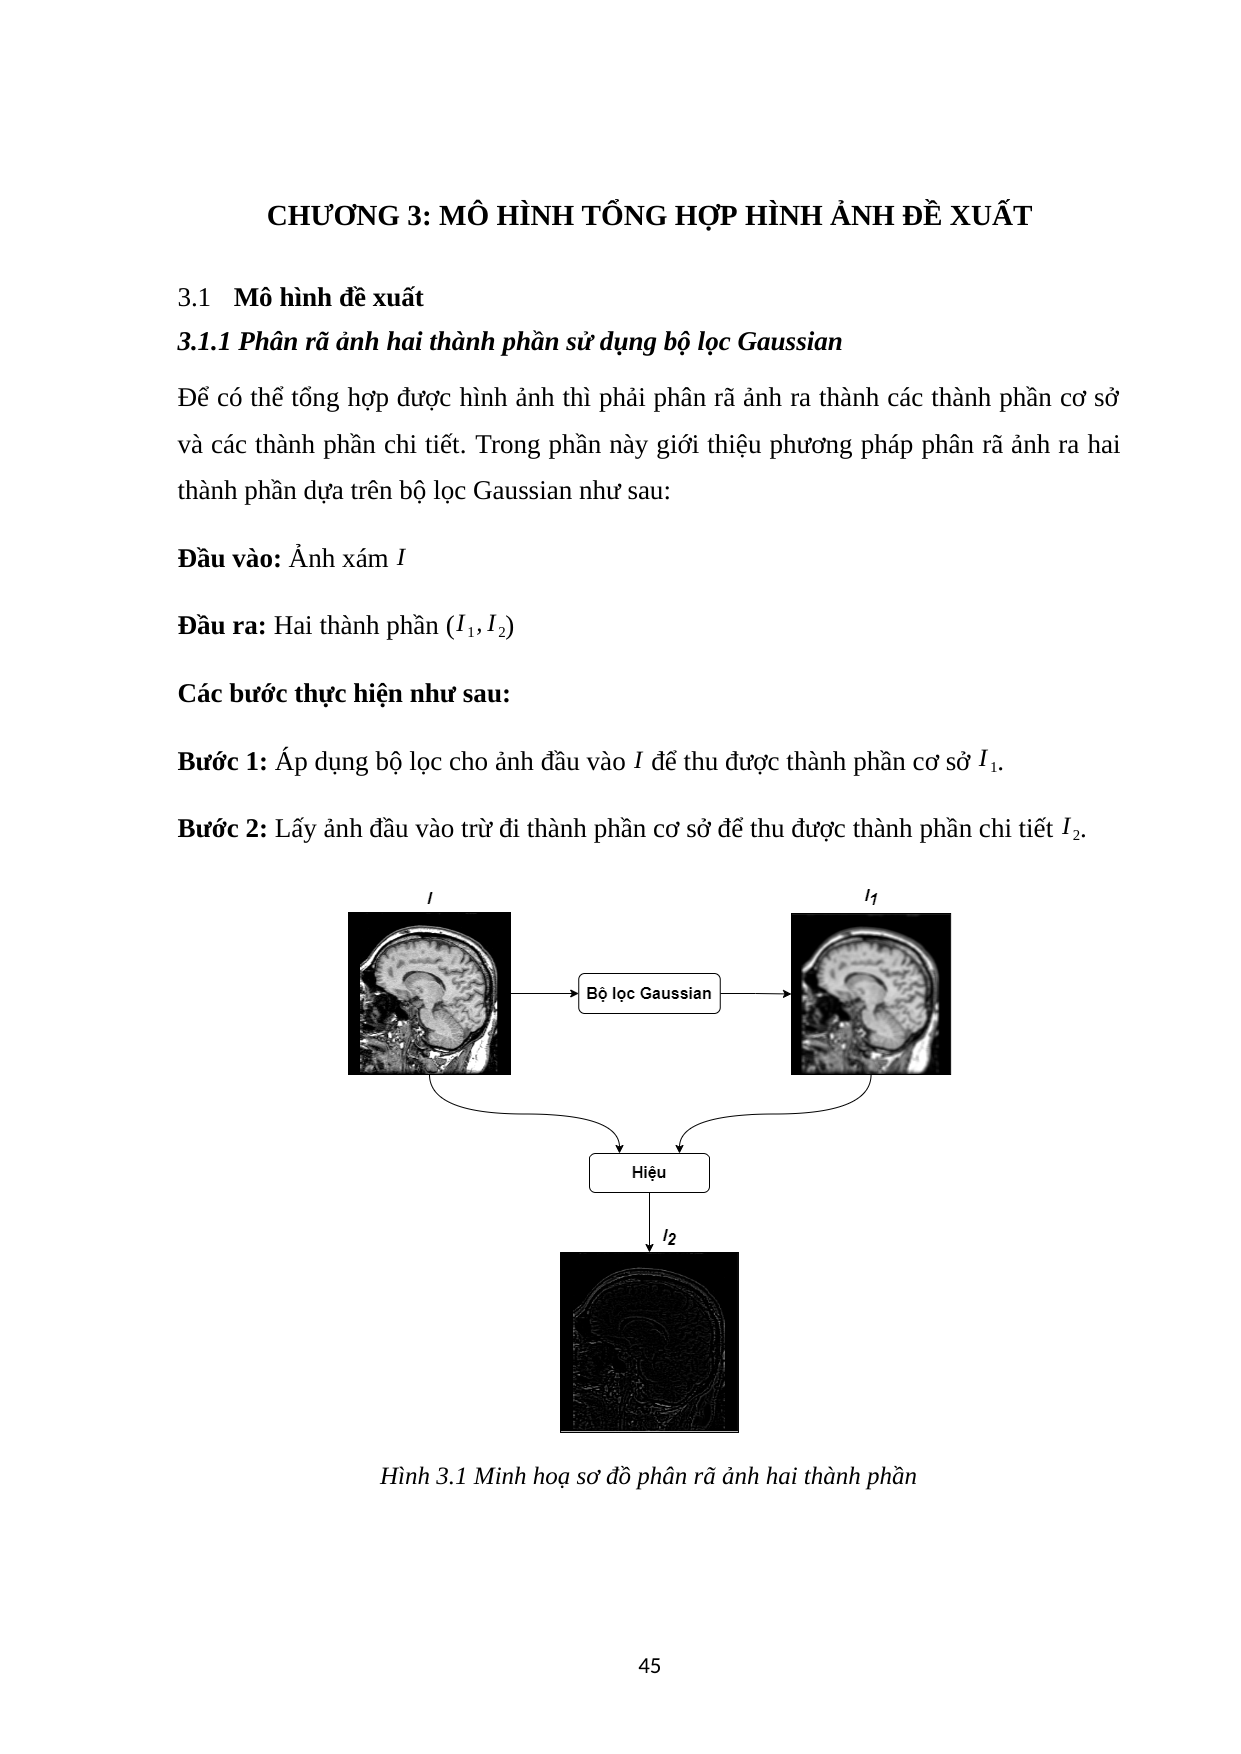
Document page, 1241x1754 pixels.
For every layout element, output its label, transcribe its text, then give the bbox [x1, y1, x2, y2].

picture [345, 880, 954, 1435]
subtitle Mô hình đề xuất [177, 281, 1122, 312]
text Đầu ra: Hai thành phần () [177, 609, 1122, 641]
subtitle CHƯƠNG 3: MÔ HÌNH TỔNG HỢP HÌNH ẢNH ĐỀ XUẤT [177, 198, 1122, 231]
text 3.1.1 Phân rã ảnh hai thành phần sử dụng bộ lọc Gaussian [177, 325, 1122, 356]
text Các bước thực hiện như sau: [177, 677, 1122, 708]
text Bước 2: Lấy ảnh đầu vào trừ đi thành phần cơ sở để thu được thành phần chi tiết . [177, 812, 1122, 844]
text Đầu vào: Ảnh xám [177, 542, 1122, 573]
text Để có thể tổng hợp được hình ảnh thì phải phân rã ảnh ra thành các thành phần cơ sở và các thành phần chi tiết. Trong phần này giới thiệu phương pháp phân rã ảnh ra hai thành phần dựa trên bộ lọc Gaussian như sau: [177, 381, 1122, 506]
text Bước 1: Áp dụng bộ lọc cho ảnh đầu vào để thu được thành phần cơ sở . [177, 744, 1122, 776]
